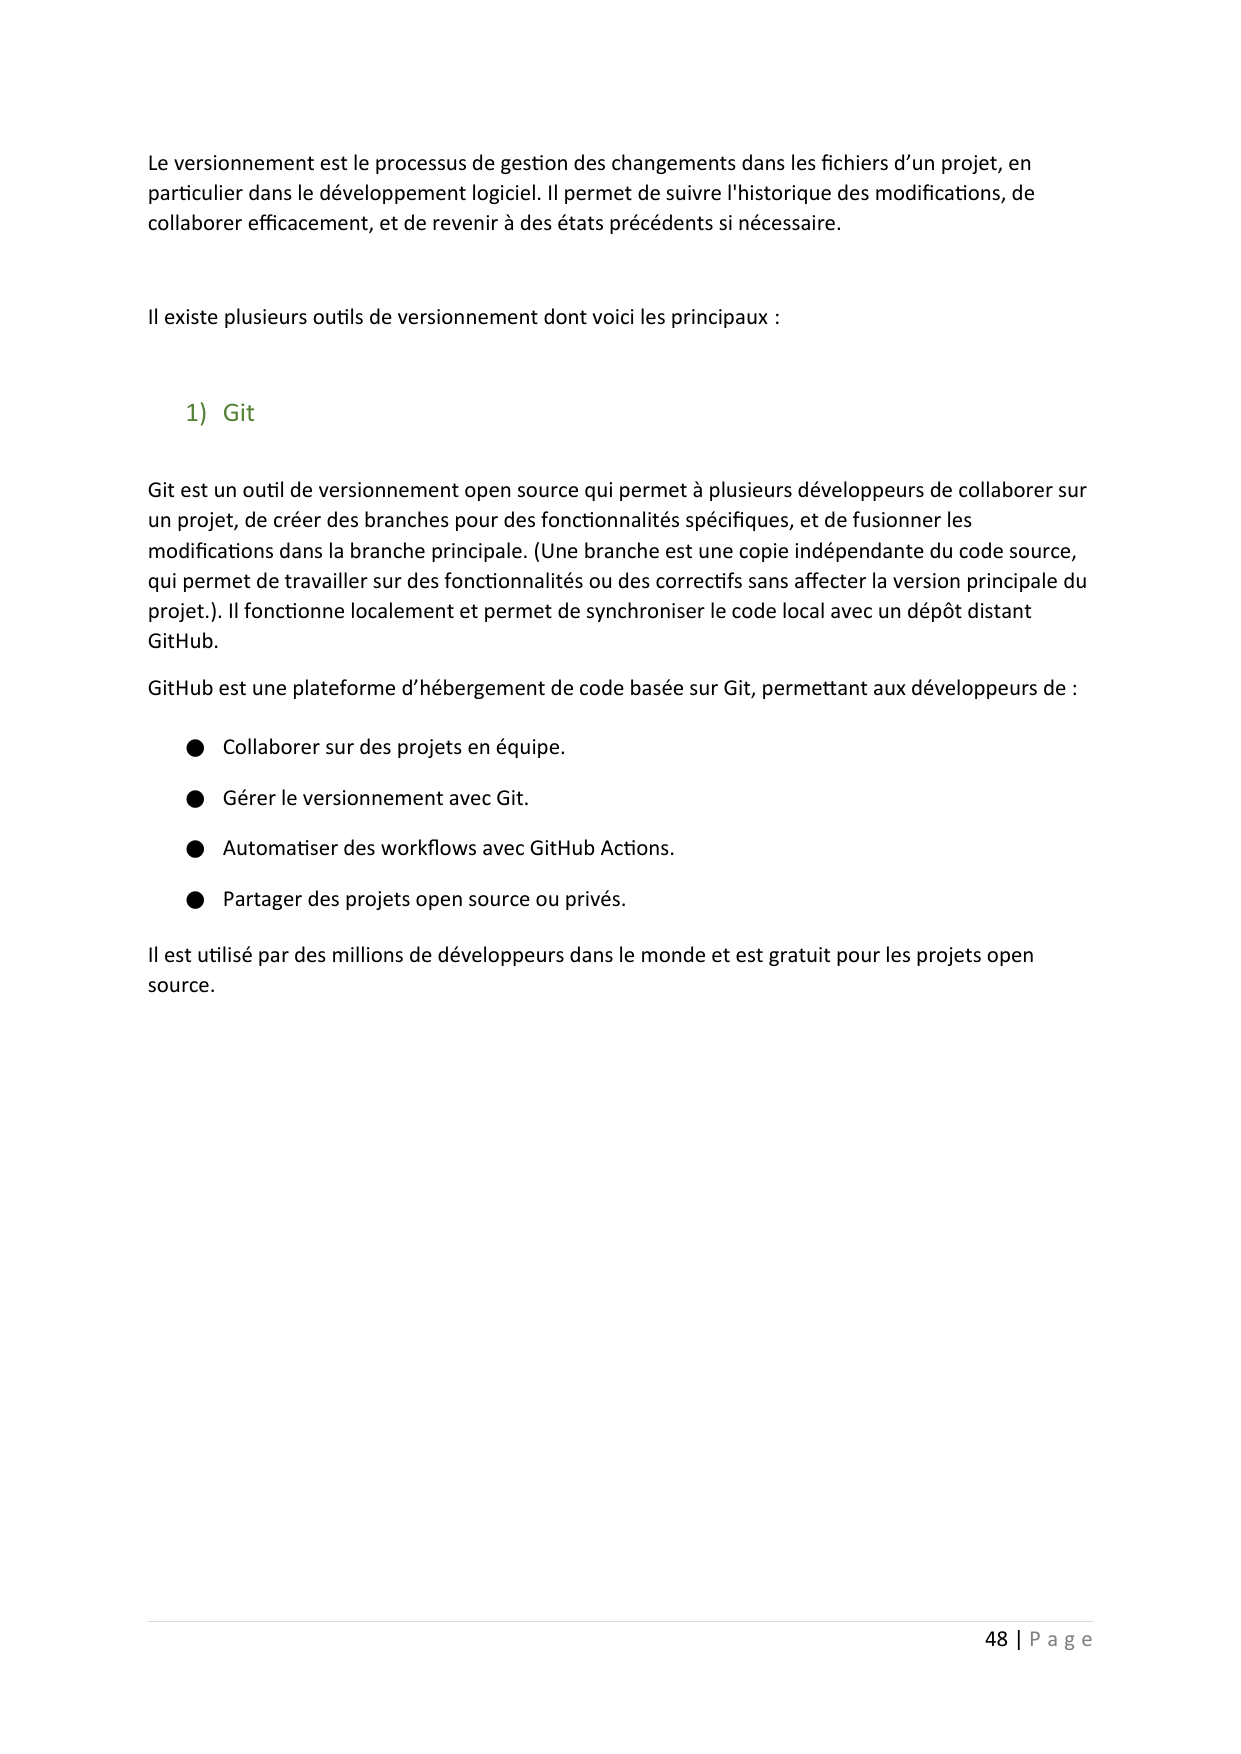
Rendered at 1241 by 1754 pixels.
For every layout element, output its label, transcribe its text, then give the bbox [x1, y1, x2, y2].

text GitHub est une plateforme d’hébergement de code basée sur Git, permettant aux développeurs de : [148, 673, 1093, 701]
subtitle Git [185, 396, 1093, 428]
text Git est un outil de versionnement open source qui permet à plusieurs développeurs de collaborer sur un projet, de créer des branches pour des fonctionnalités spécifiques, et de fusionner les modifications dans la branche principale. (Une branche est une copie indépendante du code source, qui permet de travailler sur des fonctionnalités ou des correctifs sans affecter la version principale du projet.). Il fonctionne localement et permet de synchroniser le code local avec un dépôt distant GitHub. [148, 475, 1093, 654]
list Collaborer sur des projets en équipe. [185, 720, 1093, 767]
text Le versionnement est le processus de gestion des changements dans les fichiers d’un projet, en particulier dans le développement logiciel. Il permet de suivre l'historique des modifications, de collaborer efficacement, et de revenir à des états précédents si nécessaire. [148, 148, 1093, 236]
text Il existe plusieurs outils de versionnement dont voici les principaux : [148, 302, 1093, 330]
list Gérer le versionnement avec Git. [185, 771, 1093, 818]
list Partager des projets open source ou privés. [185, 872, 1093, 919]
list Automatiser des workflows avec GitHub Actions. [185, 822, 1093, 869]
text Il est utilisé par des millions de développeurs dans le monde et est gratuit pour les projets open source. [148, 940, 1093, 998]
